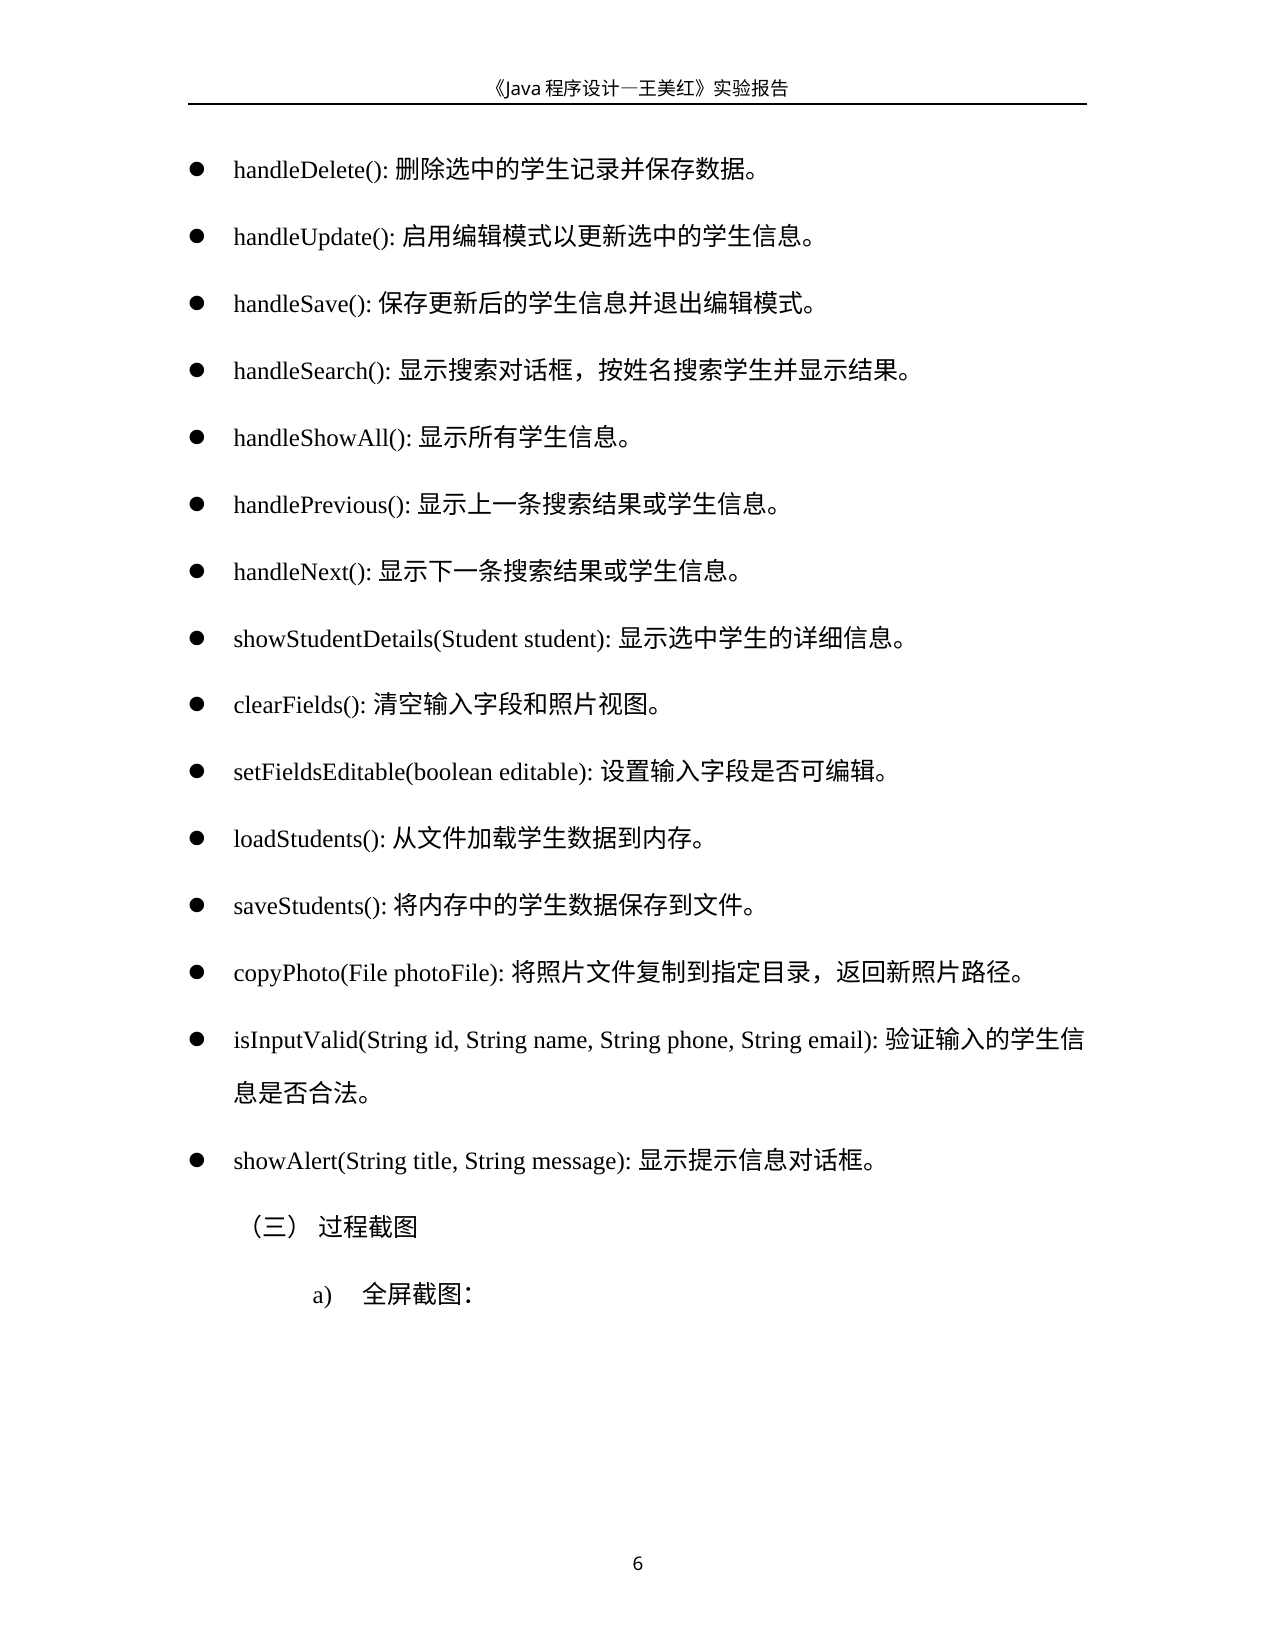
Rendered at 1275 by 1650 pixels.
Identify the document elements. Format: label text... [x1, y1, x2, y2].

list handleNext(): 显示下一条搜索结果或学生信息。 [187, 551, 1087, 587]
list handleSave(): 保存更新后的学生信息并退出编辑模式。 [187, 284, 1087, 320]
list 全屏截图： [312, 1274, 1087, 1311]
list handleSearch(): 显示搜索对话框，按姓名搜索学生并显示结果。 [187, 351, 1087, 387]
list setFieldsEditable(boolean editable): 设置输入字段是否可编辑。 [187, 752, 1087, 788]
list loadStudents(): 从文件加载学生数据到内存。 [187, 819, 1087, 855]
list handleDelete(): 删除选中的学生记录并保存数据。 [187, 150, 1087, 186]
list showAlert(String title, String message): 显示提示信息对话框。 [187, 1141, 1087, 1177]
list saveStudents(): 将内存中的学生数据保存到文件。 [187, 886, 1087, 922]
list copyPhoto(File photoFile): 将照片文件复制到指定目录，返回新照片路径。 [187, 952, 1087, 989]
list isInputValid(String id, String name, String phone, String email): 验证输入的学生信息是否合法。 [187, 1019, 1087, 1110]
list showStudentDetails(Student student): 显示选中学生的详细信息。 [187, 618, 1087, 654]
list handlePrevious(): 显示上一条搜索结果或学生信息。 [187, 484, 1087, 521]
list clearFields(): 清空输入字段和照片视图。 [187, 685, 1087, 721]
list handleUpdate(): 启用编辑模式以更新选中的学生信息。 [187, 217, 1087, 253]
list handleShowAll(): 显示所有学生信息。 [187, 417, 1087, 454]
list 过程截图 [237, 1207, 1087, 1244]
